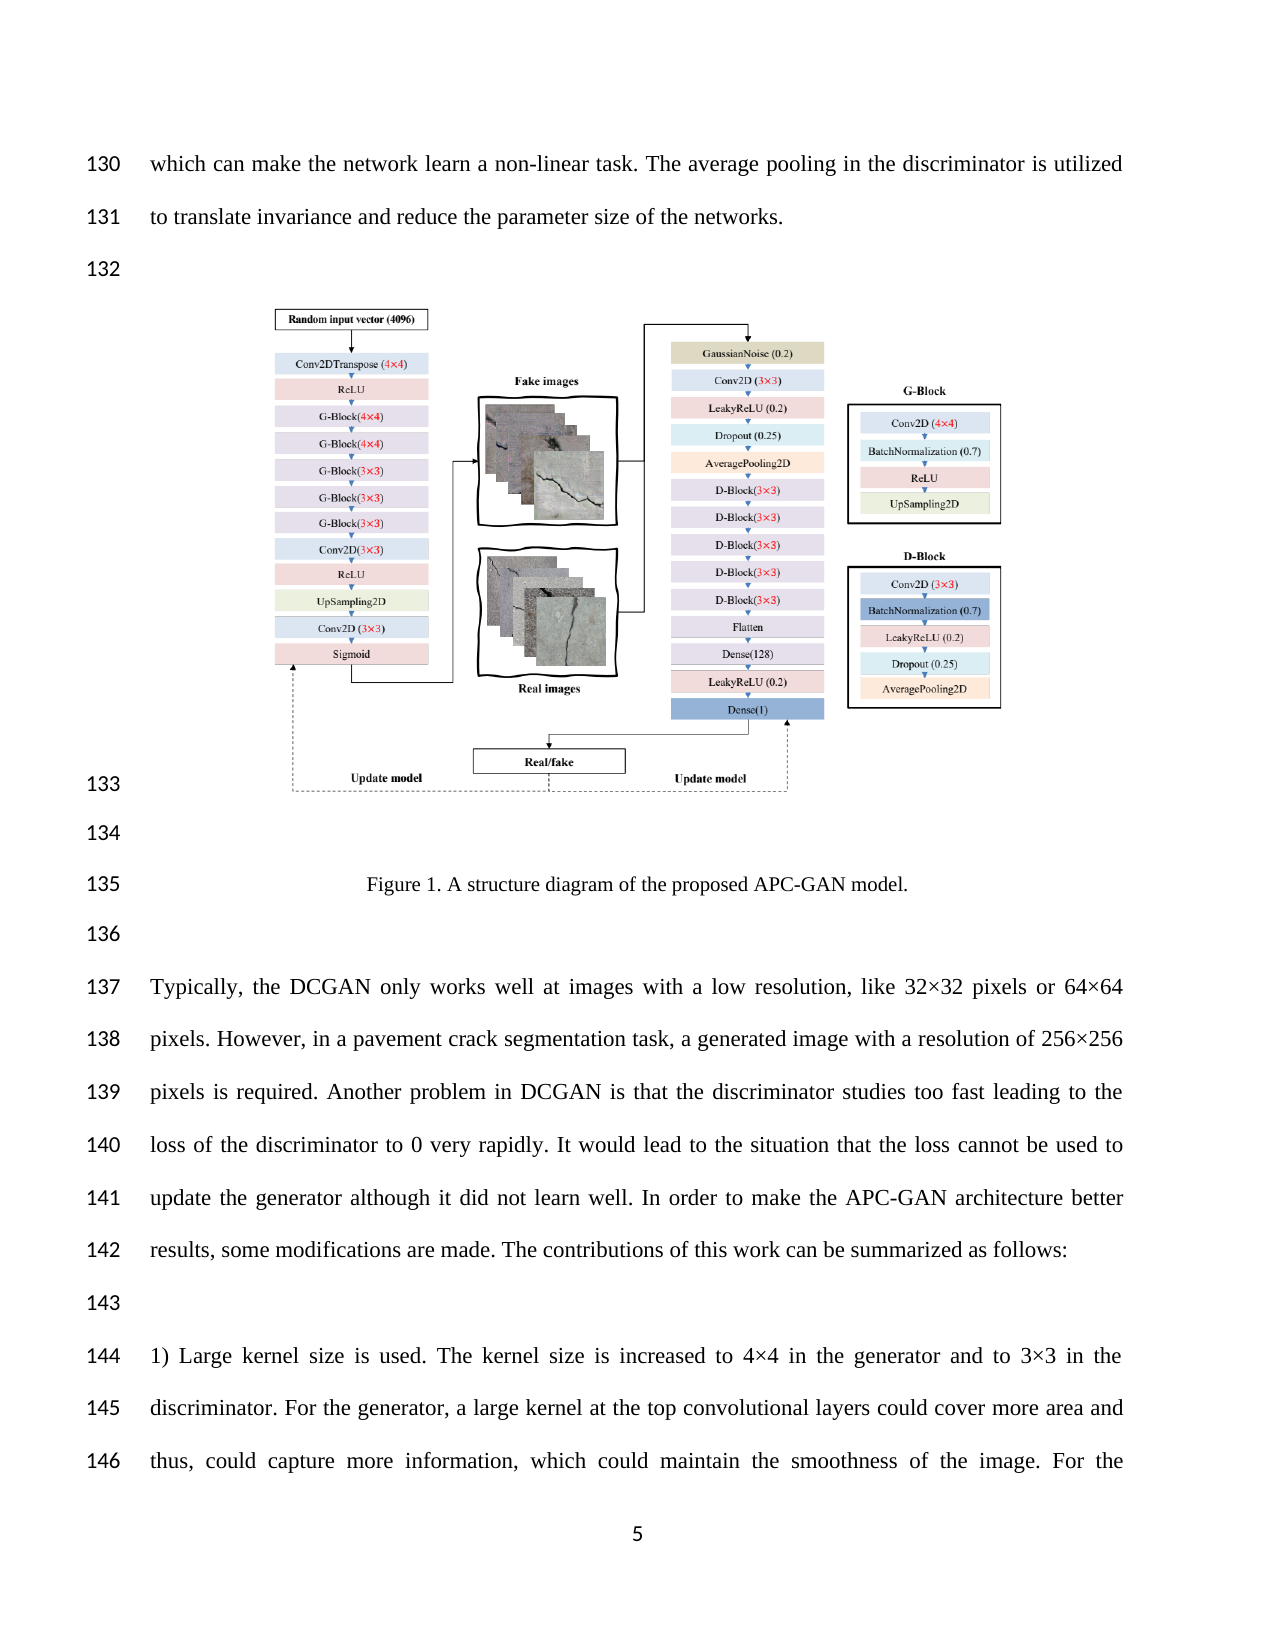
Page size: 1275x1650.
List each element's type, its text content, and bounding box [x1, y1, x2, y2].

text Typically, the DCGAN only works well at images with a low resolution, like 32×32 pixels or 64×64 pixels. However, in a pavement crack segmentation task, a generated image with a resolution of 256×256 pixels is required. Another problem in DCGAN is that the discriminator studies too fast leading to the loss of the discriminator to 0 very rapidly. It would lead to the situation that the loss cannot be used to update the generator although it did not learn well. In order to make the APC-GAN architecture better results, some modifications are made. The contributions of this work can be summarized as follows: [150, 973, 1125, 1263]
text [150, 1342, 1125, 1473]
text Figure 1. A structure diagram of the proposed APC-GAN model. [150, 872, 1125, 896]
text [150, 150, 1125, 229]
